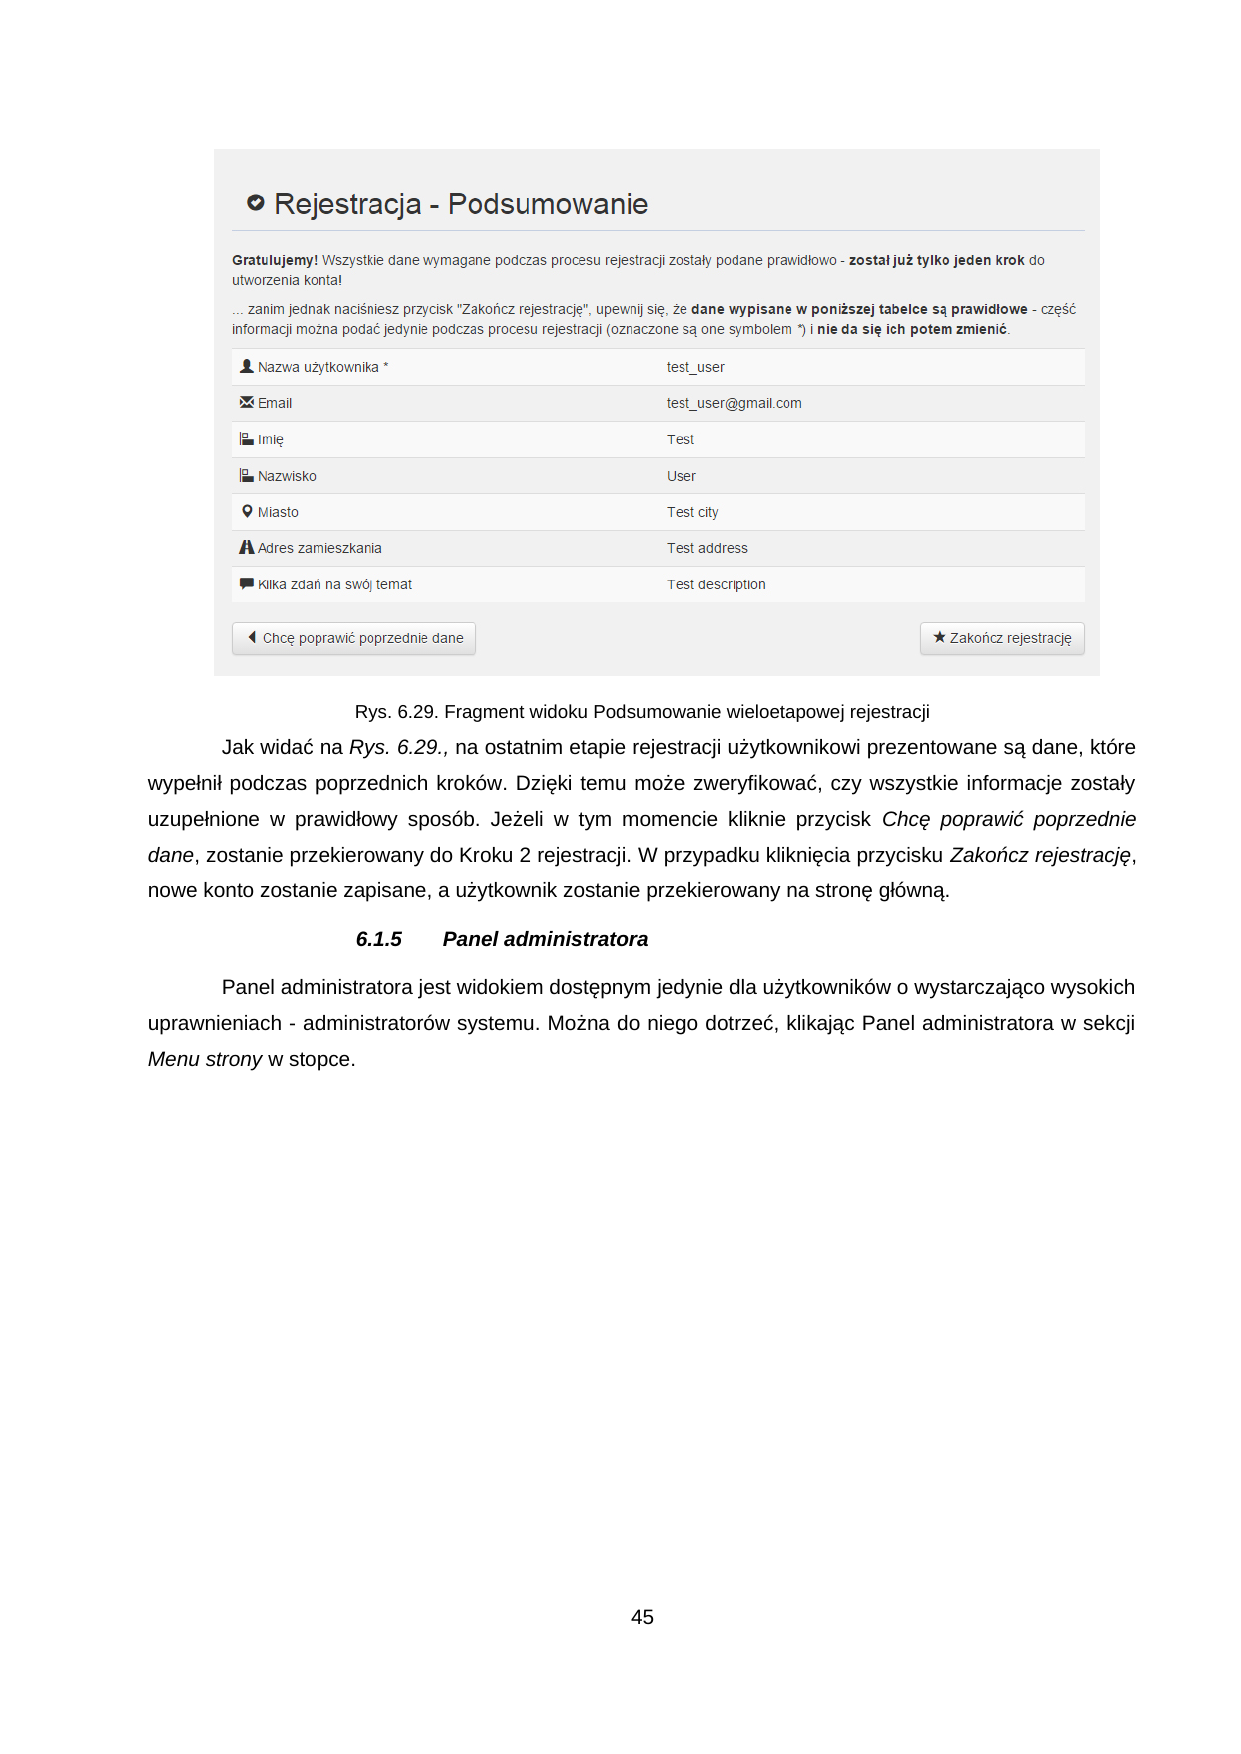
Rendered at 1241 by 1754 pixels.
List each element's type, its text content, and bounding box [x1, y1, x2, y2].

picture [214, 149, 1100, 676]
subtitle Panel administratora [282, 927, 1137, 951]
text Panel administratora jest widokiem dostępnym jedynie dla użytkowników o wystarczająco wysokich uprawnieniach - administratorów systemu. Można do niego dotrzeć, klikając Panel administratora w sekcji Menu strony w stopce. [148, 975, 1137, 1071]
